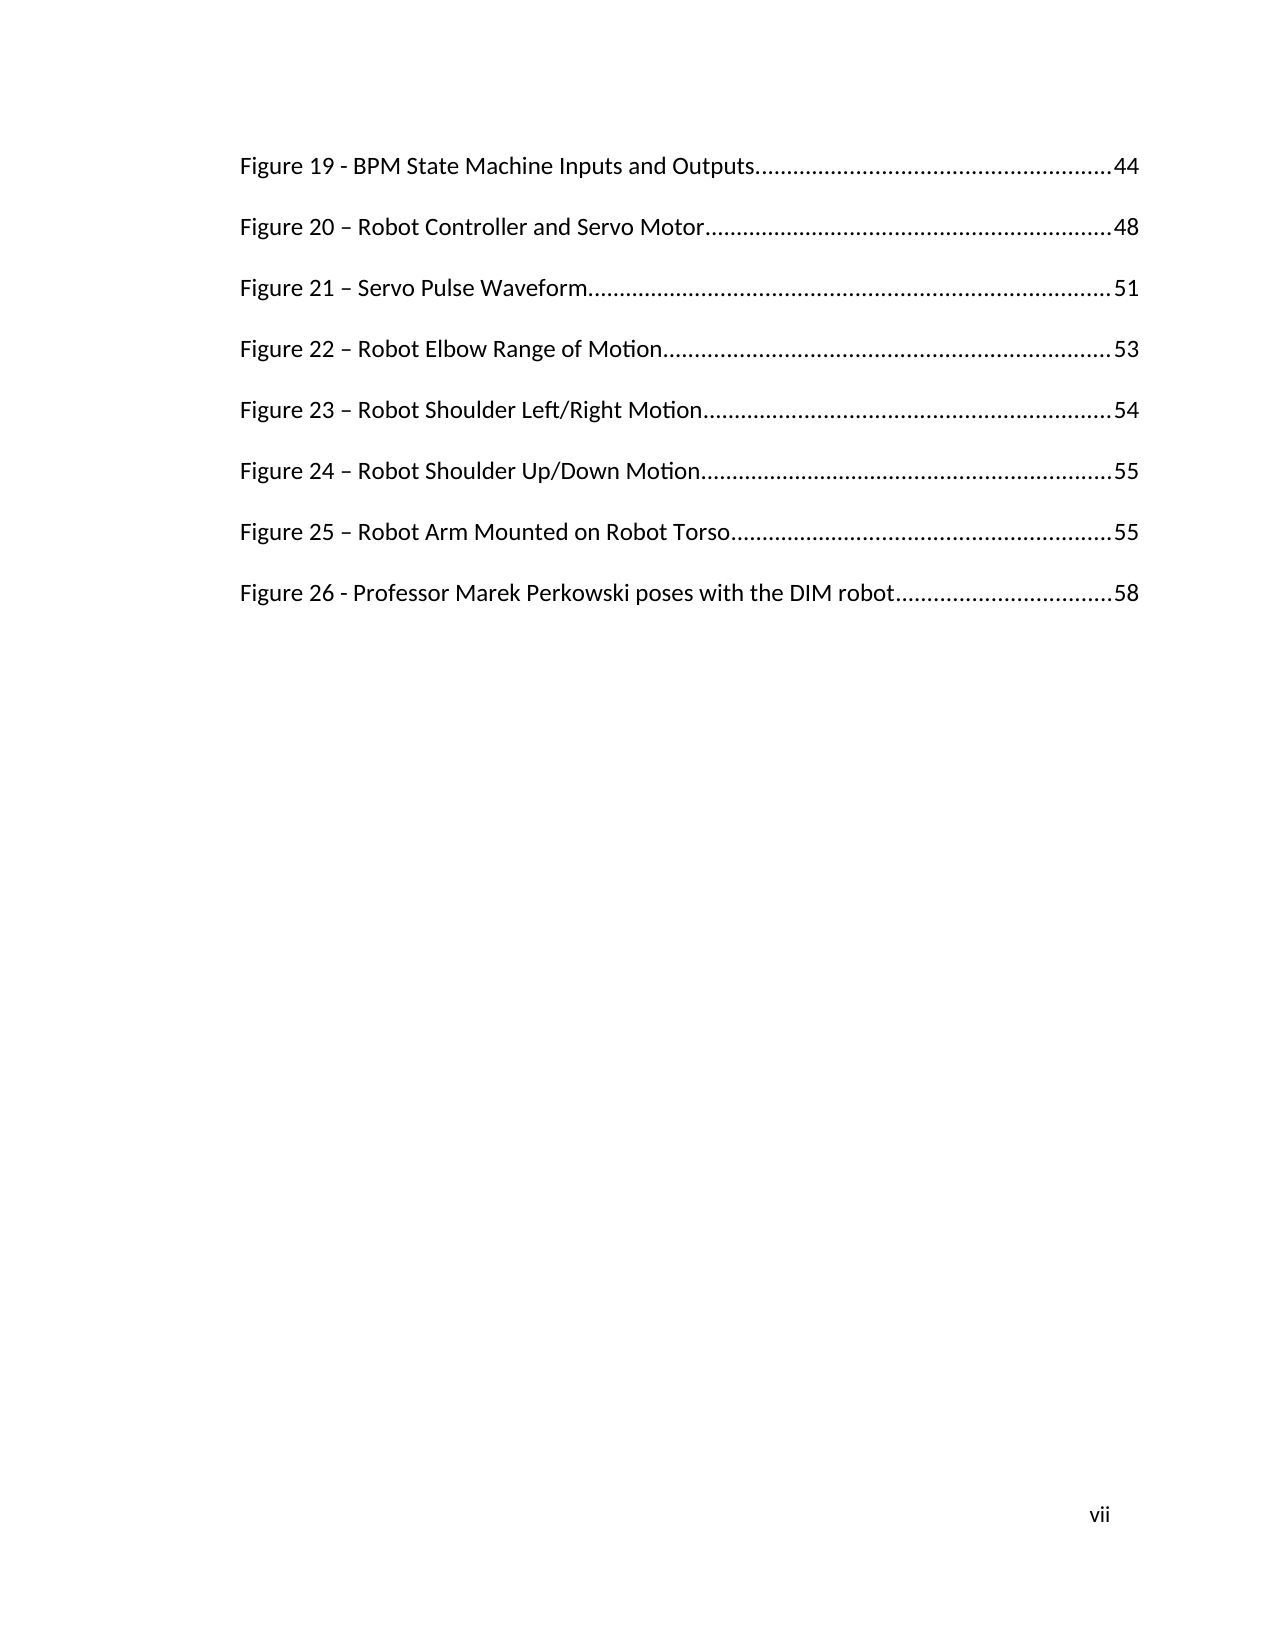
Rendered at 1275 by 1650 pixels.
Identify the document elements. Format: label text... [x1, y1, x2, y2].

text Figure 25 – Robot Arm Mounted on Robot Torso 55 [240, 516, 1110, 547]
text Figure 24 – Robot Shoulder Up/Down Motion 55 [240, 455, 1110, 486]
text Figure 20 – Robot Controller and Servo Motor 48 [240, 211, 1110, 242]
text Figure 22 – Robot Elbow Range of Motion 53 [240, 333, 1110, 364]
text Figure 26 - Professor Marek Perkowski poses with the DIM robot 58 [240, 577, 1110, 608]
text Figure 21 – Servo Pulse Waveform. 51 [240, 272, 1110, 303]
text Figure 23 – Robot Shoulder Left/Right Motion 54 [240, 394, 1110, 425]
text Figure 19 - BPM State Machine Inputs and Outputs. 44 [240, 150, 1110, 181]
